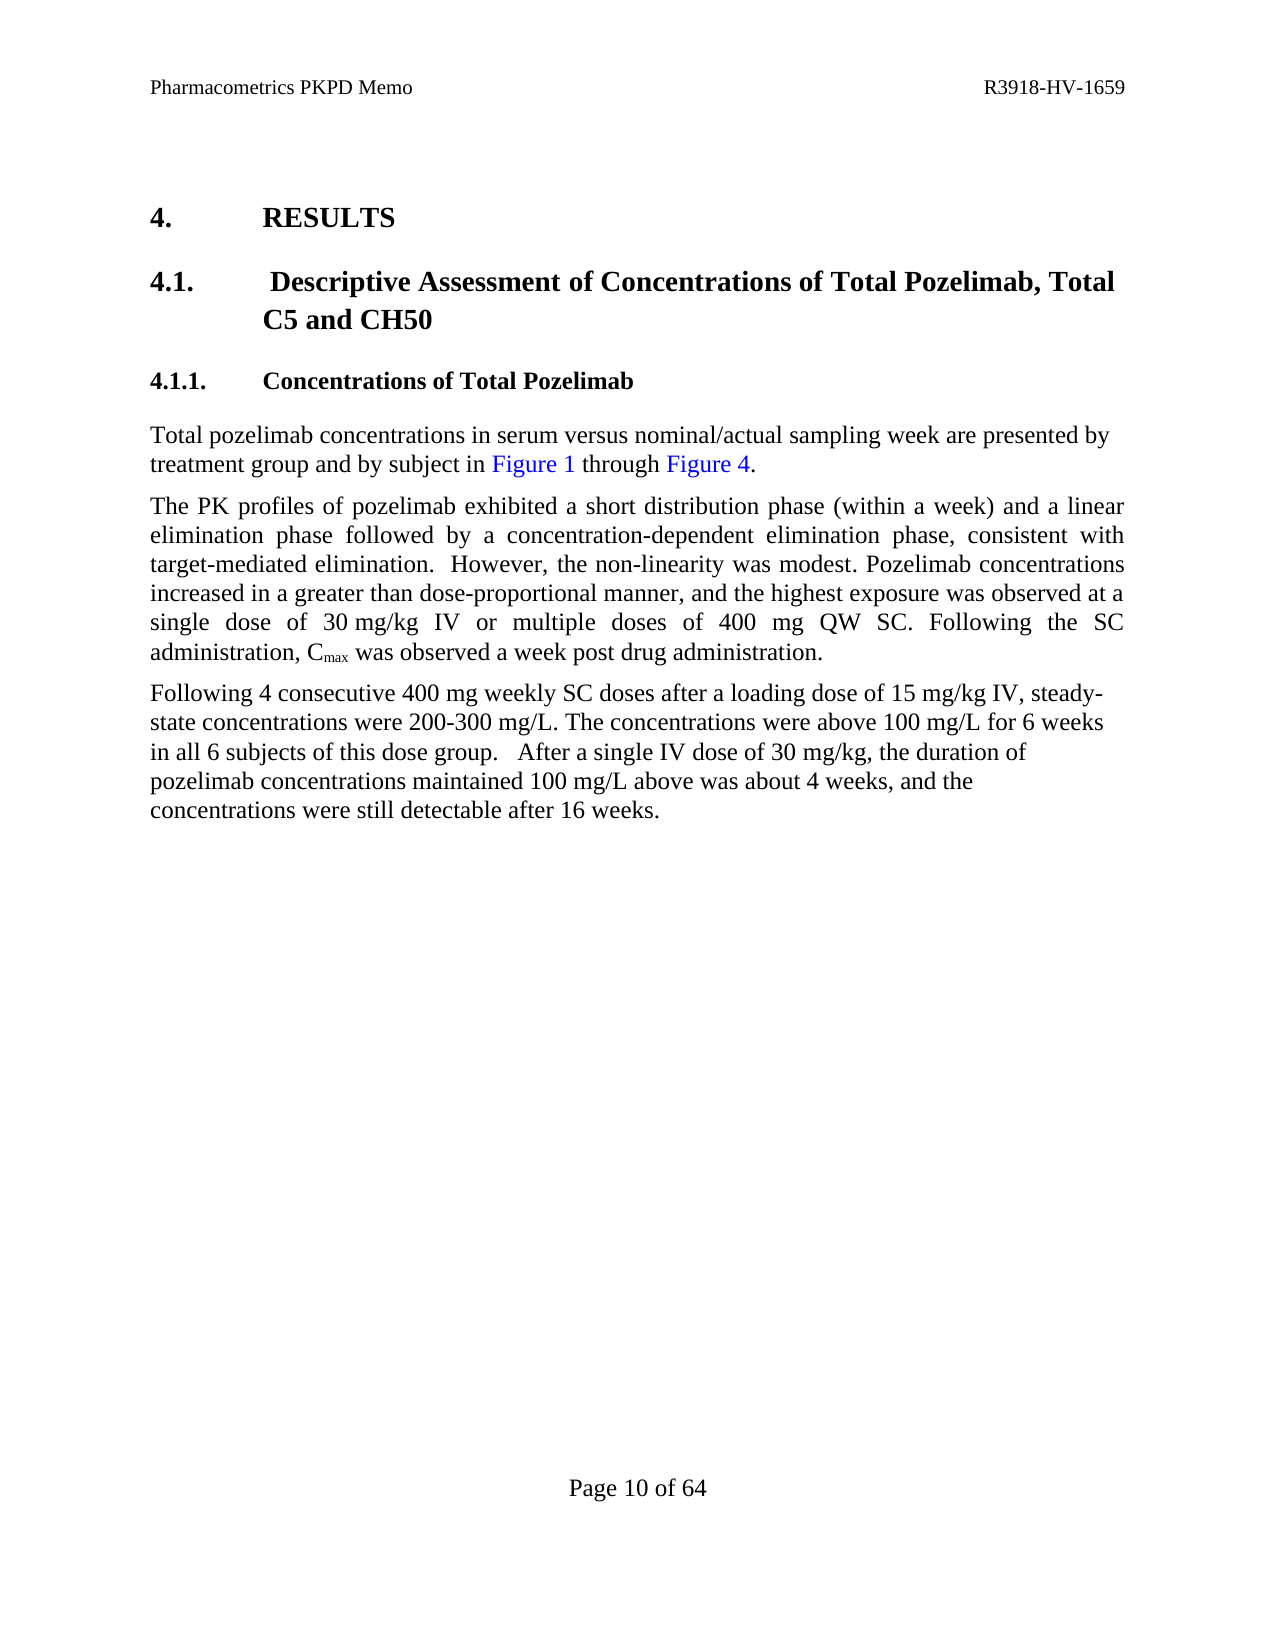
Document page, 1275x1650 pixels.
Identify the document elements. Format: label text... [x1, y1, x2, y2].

text Total pozelimab concentrations in serum versus nominal/actual sampling week are presented by treatment group and by subject in Figure 1 through Figure 4. [150, 419, 1125, 478]
subtitle Concentrations of Total Pozelimab [150, 366, 1125, 394]
subtitle Results [150, 200, 1125, 233]
text Following 4 consecutive 400 mg weekly SC doses after a loading dose of 15 mg/kg IV, steady-state concentrations were 200-300 mg/L. The concentrations were above 100 mg/L for 6 weeks in all 6 subjects of this dose group. After a single IV dose of 30 mg/kg, the duration of pozelimab concentrations maintained 100 mg/L above was about 4 weeks, and the concentrations were still detectable after 16 weeks. [150, 678, 1125, 824]
text The PK profiles of pozelimab exhibited a short distribution phase (within a week) and a linear elimination phase followed by a concentration-dependent elimination phase, consistent with target-mediated elimination. However, the non-linearity was modest. Pozelimab concentrations increased in a greater than dose-proportional manner, and the highest exposure was observed at a single dose of 30 mg/kg IV or multiple doses of 400 mg QW SC. Following the SC administration, Cmax was observed a week post drug administration. [150, 490, 1125, 665]
subtitle Descriptive Assessment of Concentrations of Total Pozelimab, Total C5 and CH50 [150, 263, 1125, 336]
